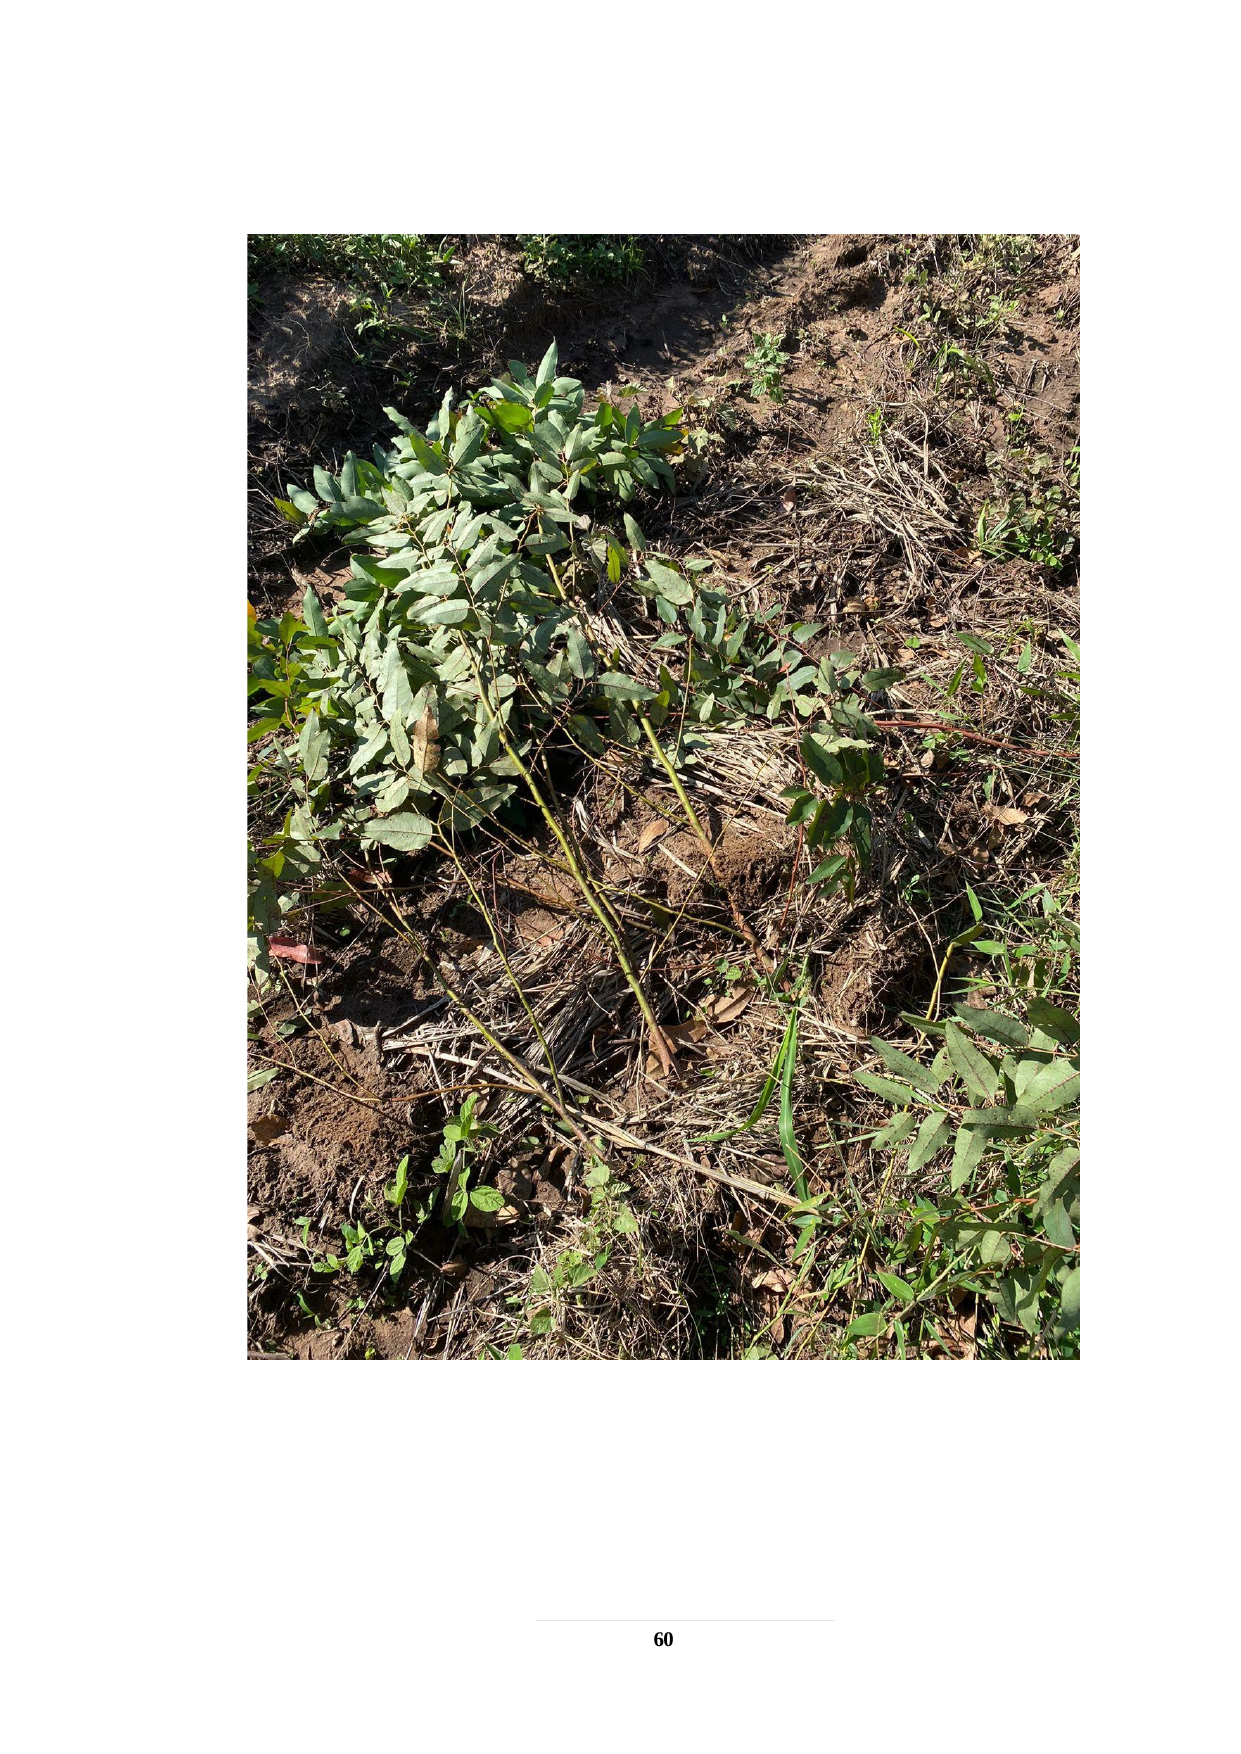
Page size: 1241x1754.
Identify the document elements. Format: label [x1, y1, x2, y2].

picture [236, 1618, 1134, 1627]
picture [247, 234, 1080, 1360]
